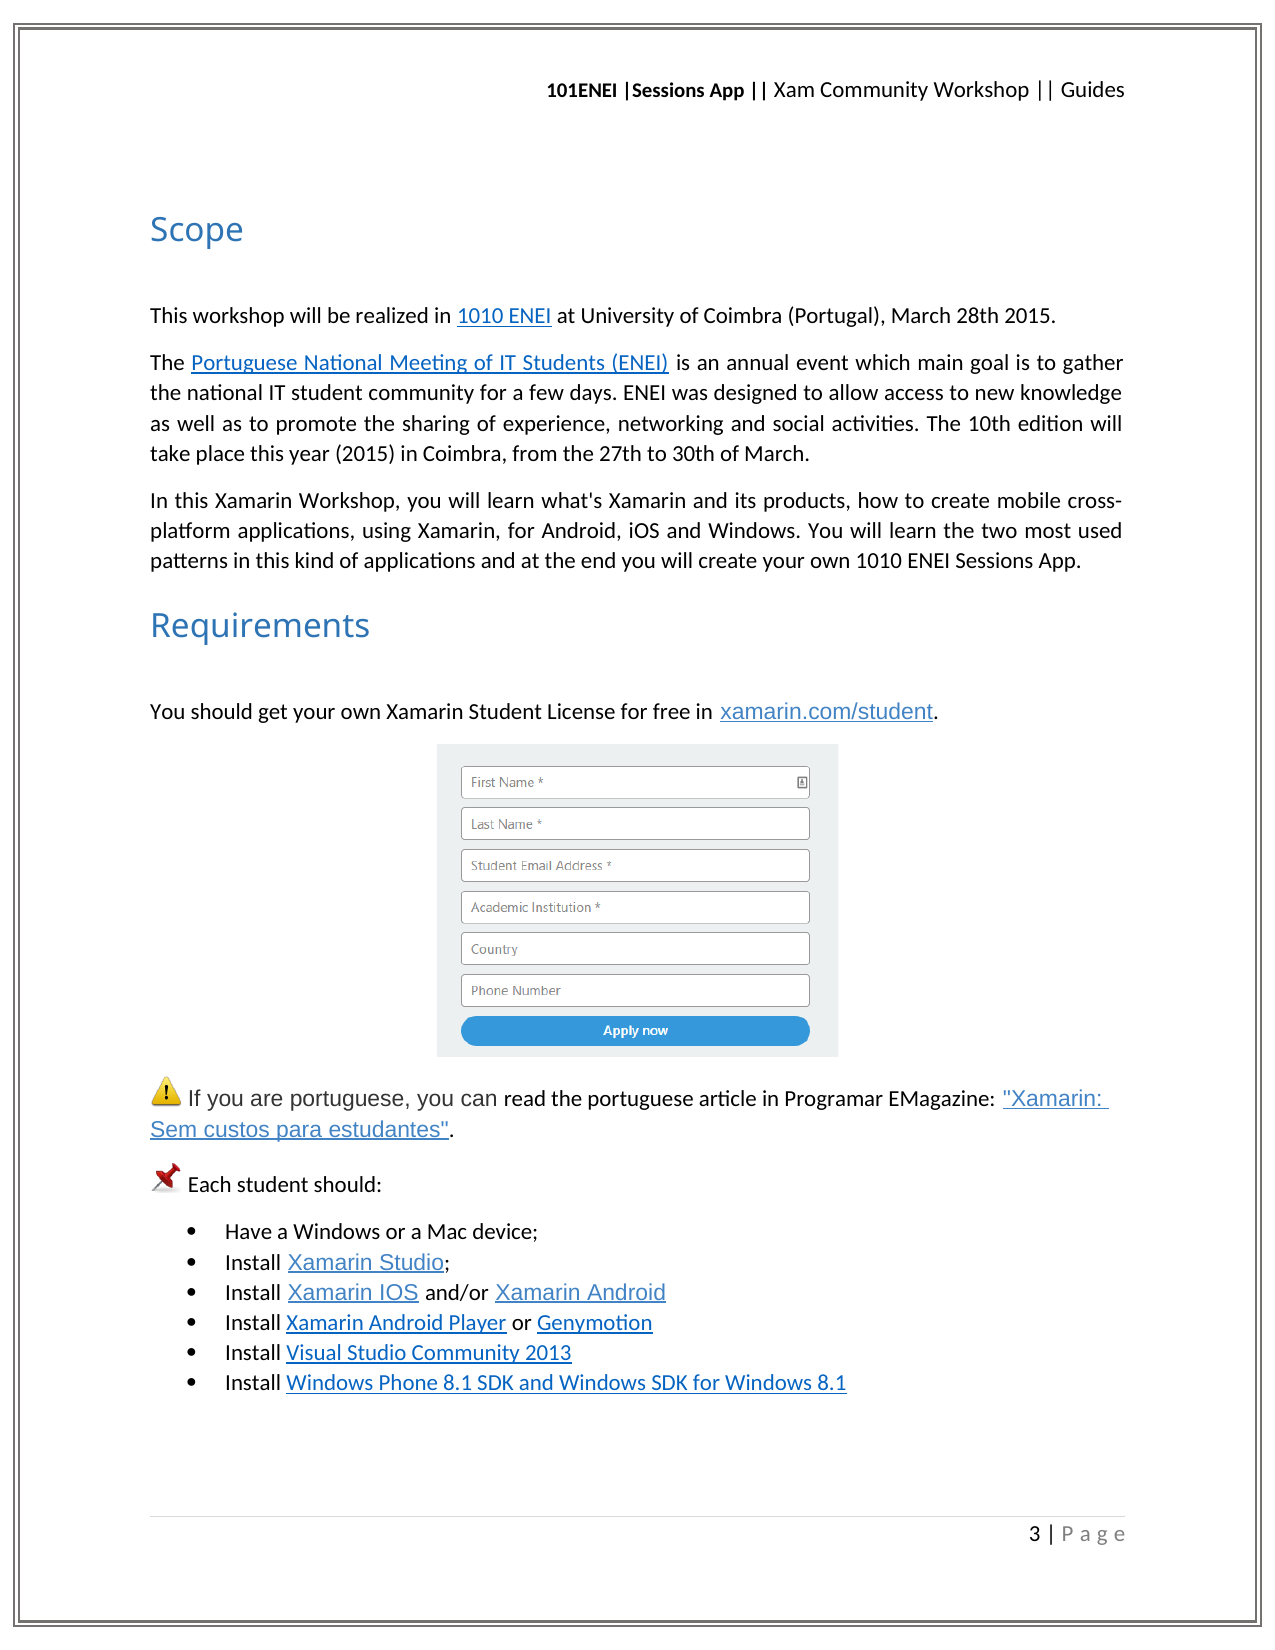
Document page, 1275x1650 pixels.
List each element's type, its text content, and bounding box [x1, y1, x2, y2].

list Install Windows Phone 8.1 SDK and Windows SDK for Windows 8.1 [187, 1368, 1125, 1396]
text You should get your own Xamarin Student License for free in xamarin.com/student. [150, 697, 1125, 725]
list Install Visual Studio Community 2013 [187, 1338, 1125, 1366]
picture [150, 1161, 182, 1193]
text If you are portuguese, you can read the portuguese article in Programar EMagazine: "Xamarin: Sem custos para estudantes". [150, 1076, 1125, 1143]
text This workshop will be realized in 1010 ENEI at University of Coimbra (Portugal), March 28th 2015. [150, 301, 1125, 329]
list Have a Windows or a Mac device; [187, 1217, 1125, 1245]
list Install Xamarin IOS and/or Xamarin Android [187, 1278, 1125, 1306]
text The Portuguese National Meeting of IT Students (ENEI) is an annual event which main goal is to gather the national IT student community for a few days. ENEI was designed to allow access to new knowledge as well as to promote the sharing of experience, networking and social activities. The 10th edition will take place this year (2015) in Coimbra, from the 27th to 30th of March. [150, 348, 1125, 467]
subtitle Scope [150, 206, 1125, 251]
text Each student should: [150, 1162, 1125, 1198]
subtitle Requirements [150, 601, 1125, 647]
list Install Xamarin Studio; [187, 1248, 1125, 1276]
picture [436, 744, 839, 1057]
list Install Xamarin Android Player or Genymotion [187, 1308, 1125, 1336]
picture [150, 1075, 182, 1107]
text In this Xamarin Workshop, you will learn what's Xamarin and its products, how to create mobile cross-platform applications, using Xamarin, for Android, iOS and Windows. You will learn the two most used patterns in this kind of applications and at the end you will create your own 1010 ENEI Sessions App. [150, 544, 1125, 574]
